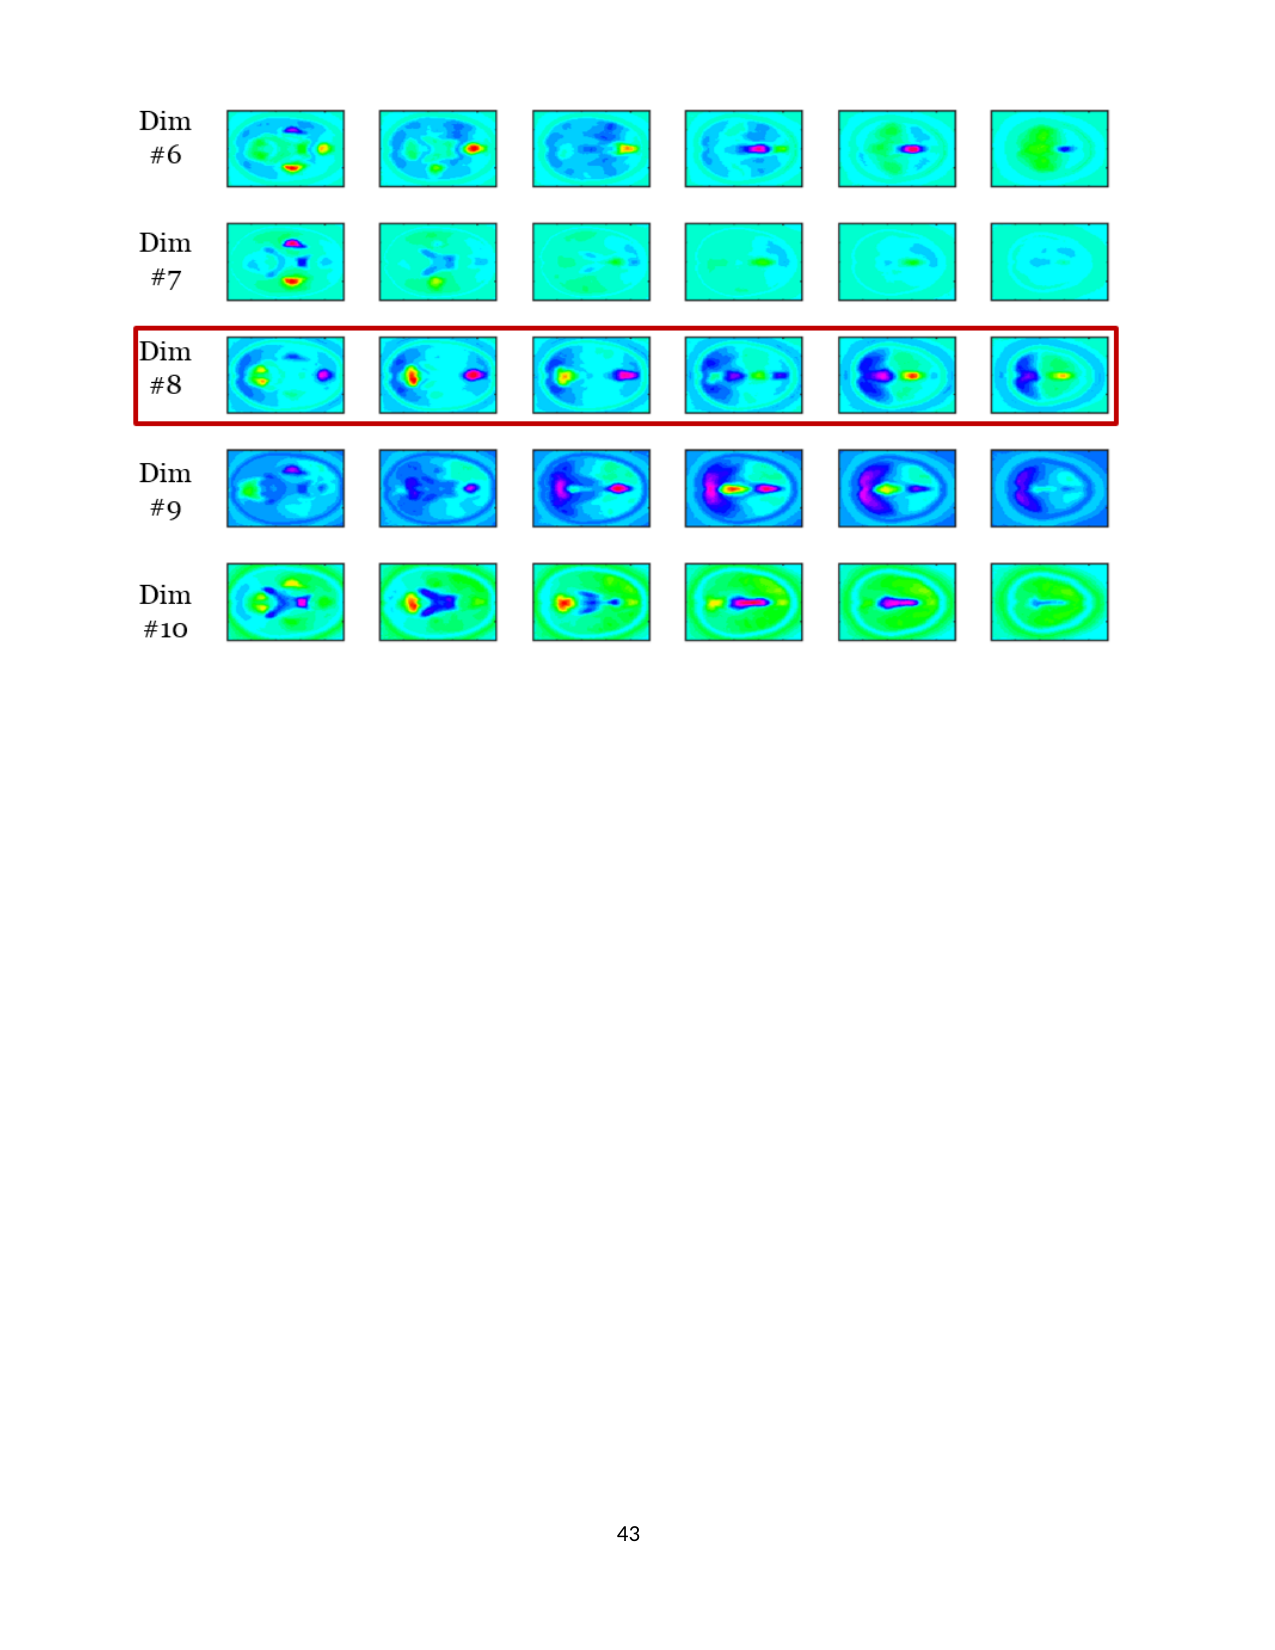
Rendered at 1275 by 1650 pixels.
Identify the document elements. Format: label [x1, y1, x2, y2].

picture [131, 103, 1125, 647]
